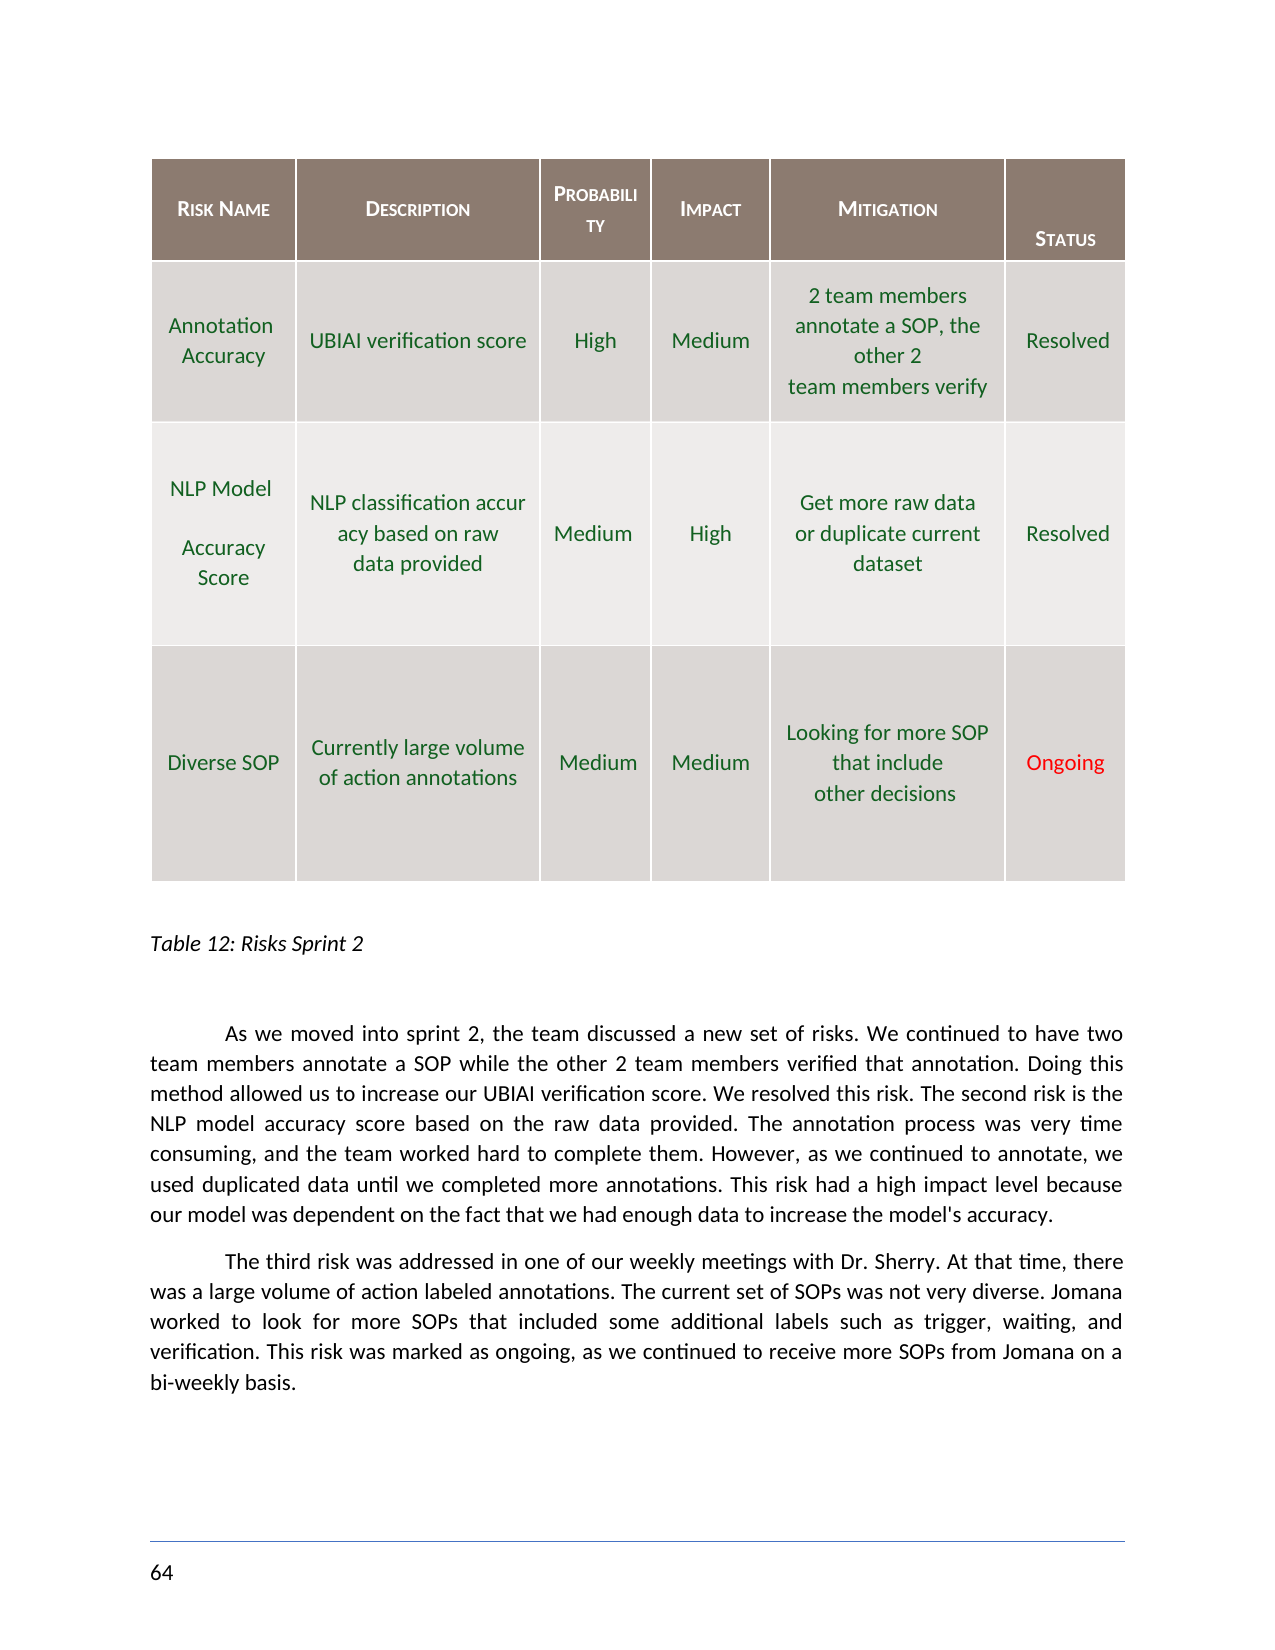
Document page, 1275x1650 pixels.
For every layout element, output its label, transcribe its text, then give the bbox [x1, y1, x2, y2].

table_cell Medium [652, 262, 769, 421]
table_cell Diverse SOP [152, 646, 295, 881]
table_cell 2 team members annotate a SOP, the other 2 team members verify [771, 262, 1004, 421]
table_header Risk Name [152, 159, 295, 260]
text Table 12: Risks Sprint 2 [150, 929, 1125, 957]
table_cell Currently large volume of action annotations [297, 646, 539, 881]
table_cell Medium [652, 646, 769, 881]
table_cell Get more raw data or duplicate current dataset [771, 423, 1004, 645]
text As we moved into sprint 2, the team discussed a new set of risks. We continued to have two team members annotate a SOP while the other 2 team members verified that annotation. Doing this method allowed us to increase our UBIAI verification score. We resolved this risk. The second risk is the NLP model accuracy score based on the raw data provided. The annotation process was very time consuming, and the team worked hard to complete them. However, as we continued to annotate, we used duplicated data until we completed more annotations. This risk had a high impact level because our model was dependent on the fact that we had enough data to increase the model's accuracy. [150, 1019, 1125, 1228]
table_cell Looking for more SOP that include other decisions [771, 646, 1004, 881]
table_cell NLP classification accuracy based on raw data provided [297, 423, 539, 645]
table_cell Resolved [1006, 262, 1125, 421]
table_header Mitigation [771, 159, 1004, 260]
table_cell High [541, 262, 650, 421]
table_header Impact [652, 159, 769, 260]
table_cell Annotation Accuracy [152, 262, 295, 421]
table_cell UBIAI verification score [297, 262, 539, 421]
table_cell Medium [541, 646, 650, 881]
table_header Status [1006, 159, 1125, 260]
table_header Probability [541, 159, 650, 260]
table_cell Medium [541, 423, 650, 645]
table_cell Resolved [1006, 423, 1125, 645]
text The third risk was addressed in one of our weekly meetings with Dr. Sherry. At that time, there was a large volume of action labeled annotations. The current set of SOPs was not very diverse. Jomana worked to look for more SOPs that included some additional labels such as trigger, waiting, and verification. This risk was marked as ongoing, as we continued to receive more SOPs from Jomana on a bi-weekly basis. [150, 1247, 1125, 1396]
table_cell Ongoing [1006, 646, 1125, 881]
table_cell NLP Model Accuracy Score [152, 423, 295, 645]
table_cell High [652, 423, 769, 645]
table_header Description [297, 159, 539, 260]
